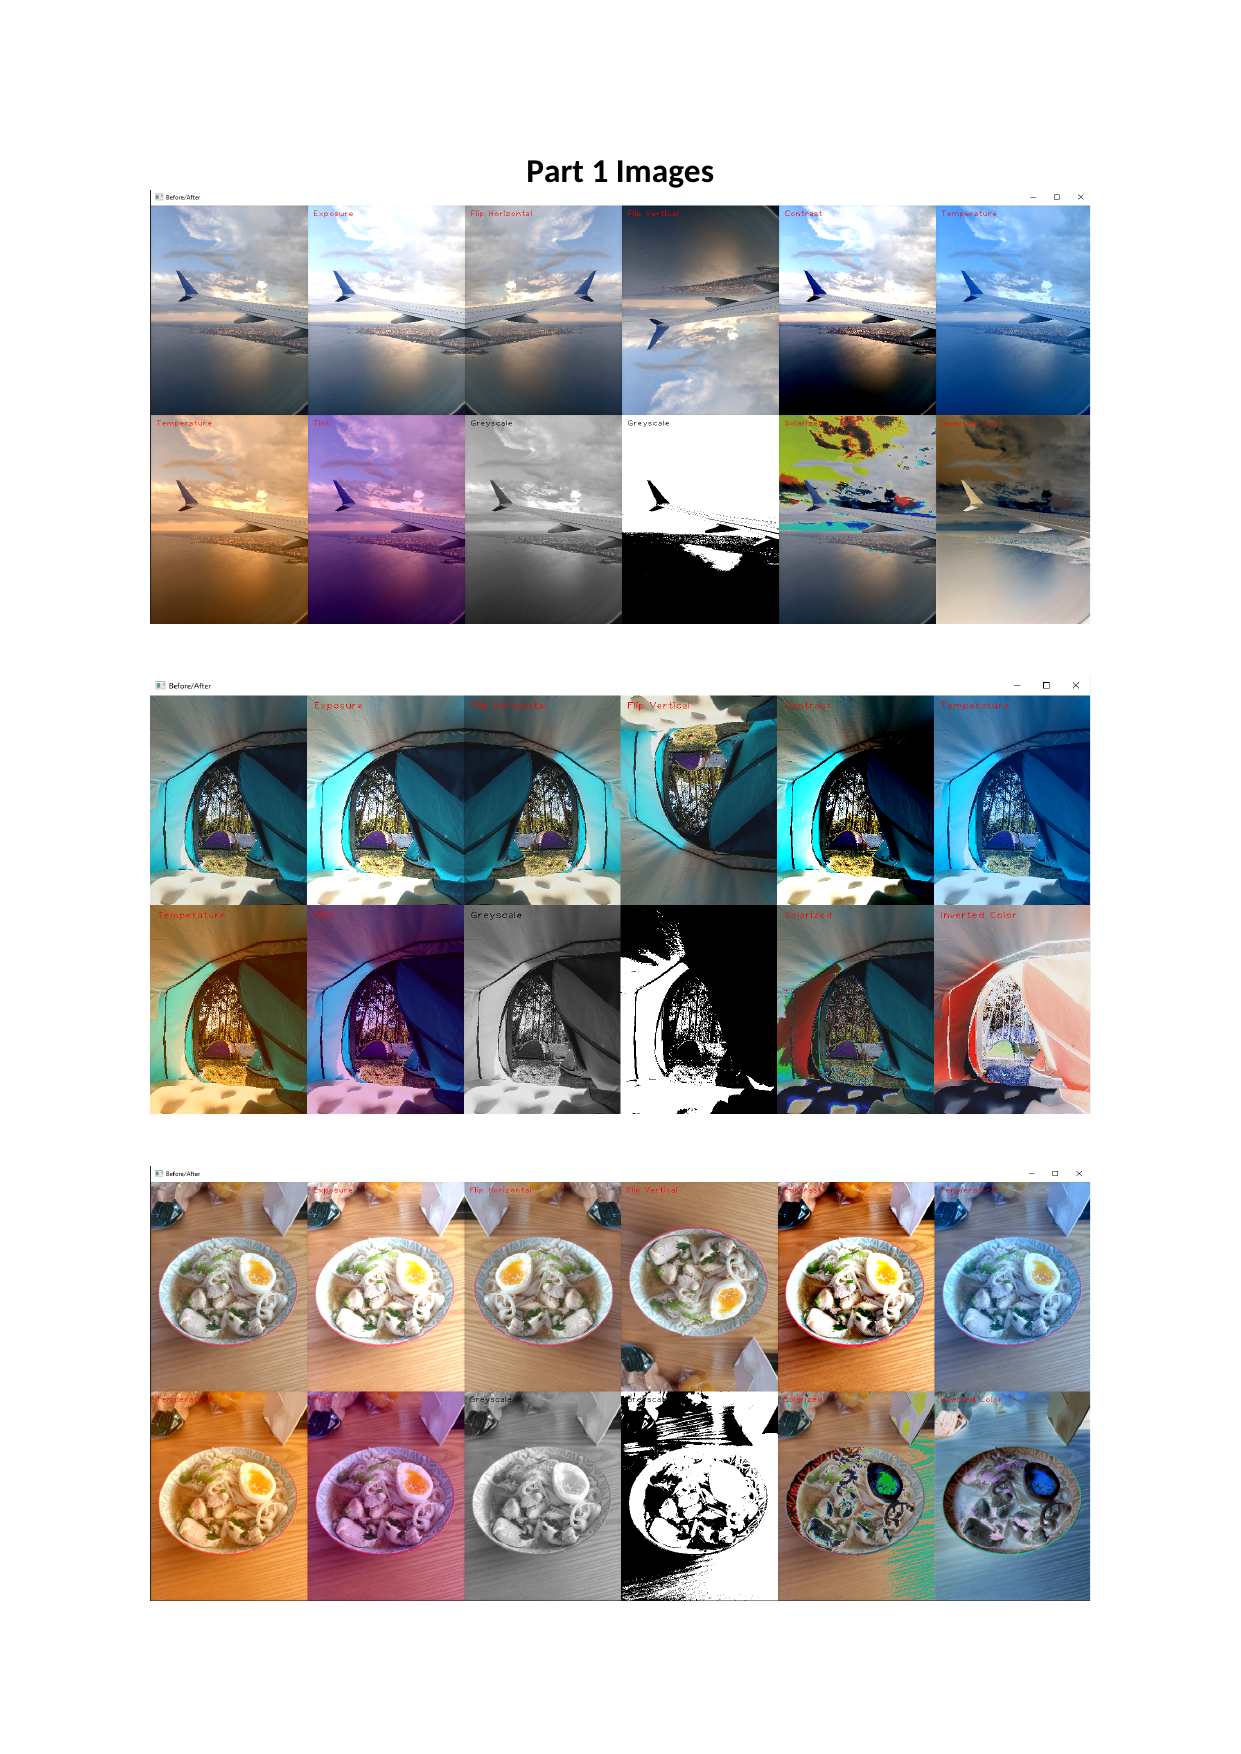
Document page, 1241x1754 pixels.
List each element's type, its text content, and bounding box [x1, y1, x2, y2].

picture [150, 676, 1091, 1114]
text Part 1 Images [150, 150, 1090, 190]
picture [150, 190, 1091, 624]
picture [150, 1166, 1091, 1601]
